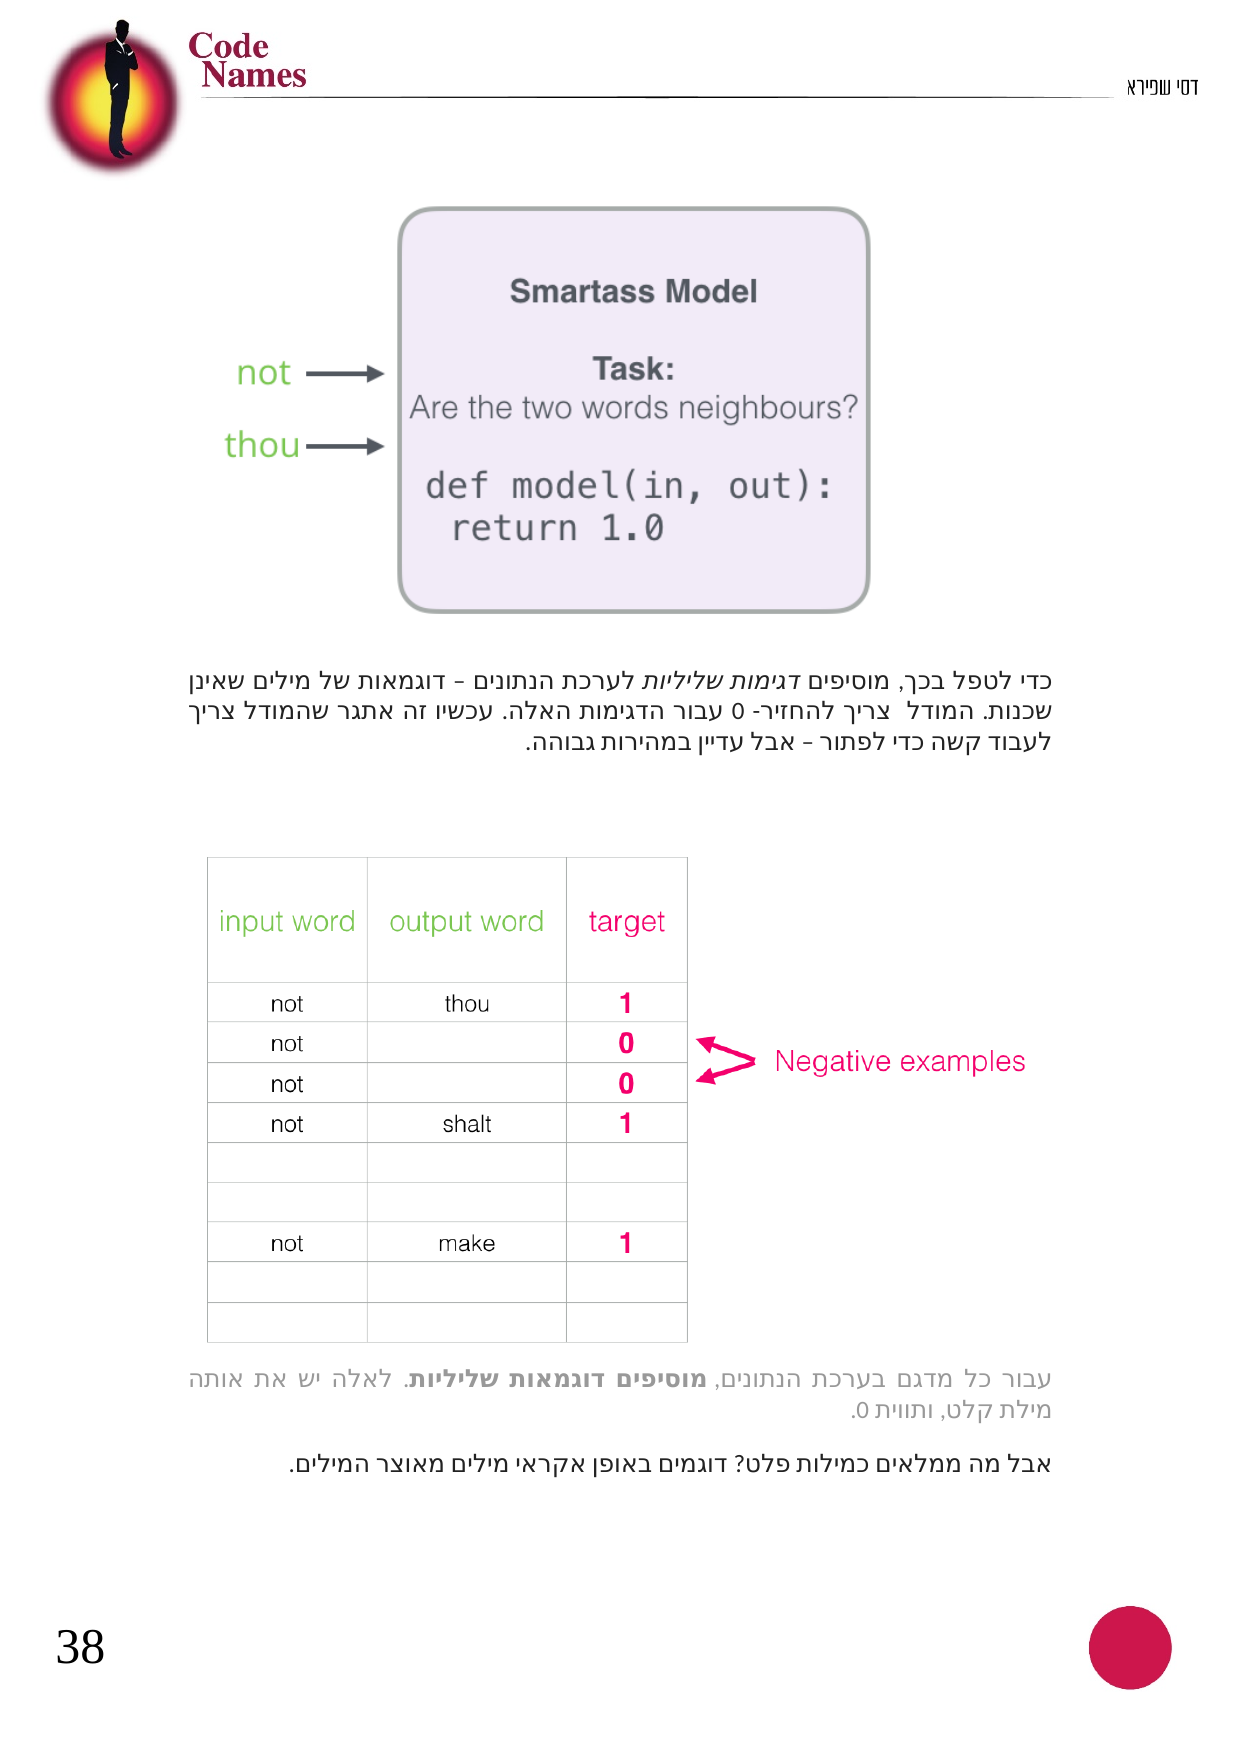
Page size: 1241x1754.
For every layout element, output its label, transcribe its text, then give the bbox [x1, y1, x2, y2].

picture [0, 0, 1234, 655]
text אבל מה ממלאים כמילות פלט? דוגמים באופן אקראי מילים מאוצר המילים. [187, 1448, 1053, 1479]
picture [187, 833, 1053, 1364]
picture [1067, 1581, 1196, 1714]
text עבור כל מדגם בערכת הנתונים, מוסיפים דוגמאות שליליות. לאלה יש את אותה מילת קלט, ותווית 0. [187, 1364, 1053, 1425]
text כדי לטפל בכך, מוסיפים דגימות שליליות לערכת הנתונים – דוגמאות של מילים שאינן שכנות. המודל צריך להחזיר- 0 עבור הדגימות האלה. עכשיו זה אתגר שהמודל צריך לעבוד קשה כדי לפתור – אבל עדיין במהירות גבוהה. [187, 665, 1053, 757]
